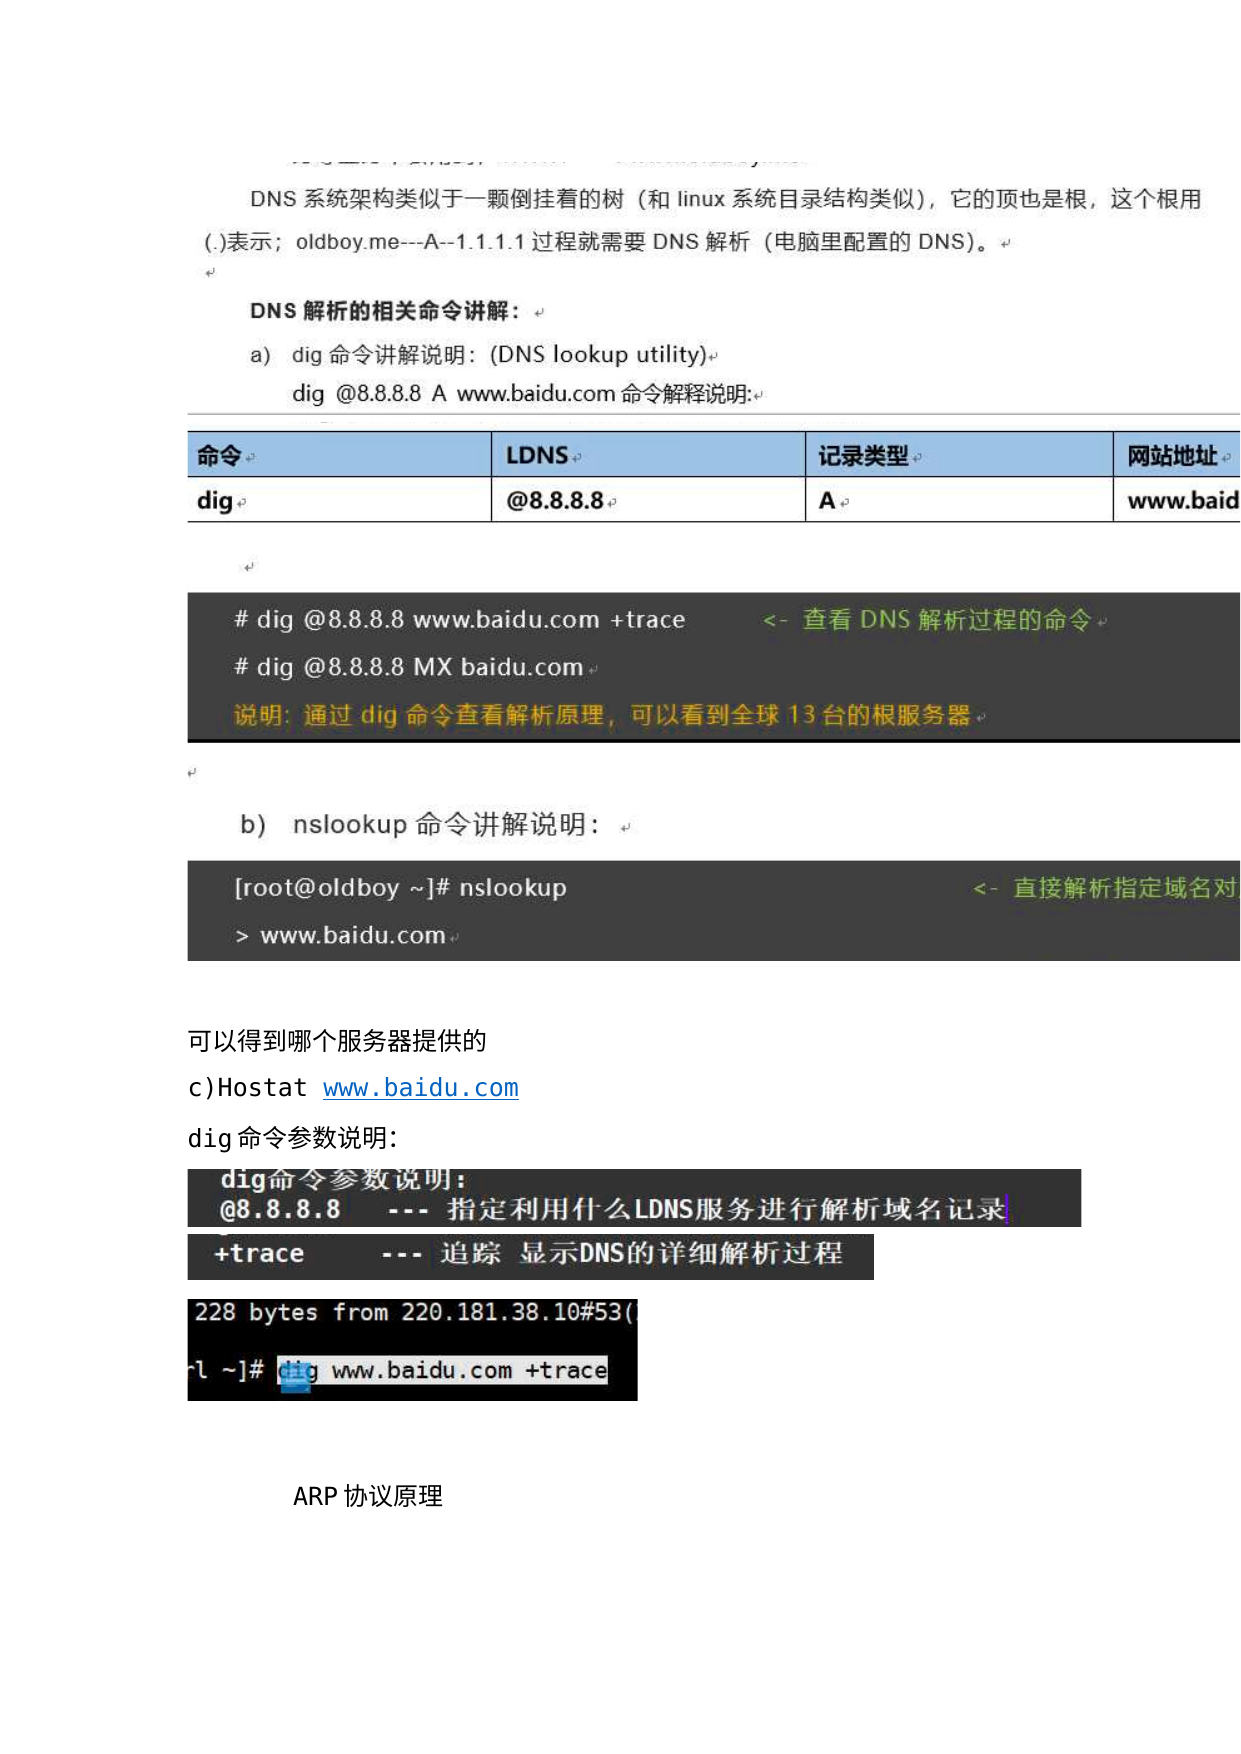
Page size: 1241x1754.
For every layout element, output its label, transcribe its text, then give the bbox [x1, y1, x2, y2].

text 可以得到哪个服务器提供的 [187, 1007, 1053, 1072]
text dig命令参数说明： [187, 1104, 1053, 1169]
text ARP协议原理 [187, 1462, 1053, 1527]
text c)Hostat www.baidu.com [187, 1072, 1053, 1104]
picture [187, 1169, 1082, 1227]
picture [187, 1234, 874, 1280]
picture [187, 422, 1241, 961]
picture [187, 1299, 638, 1401]
picture [187, 162, 1241, 415]
